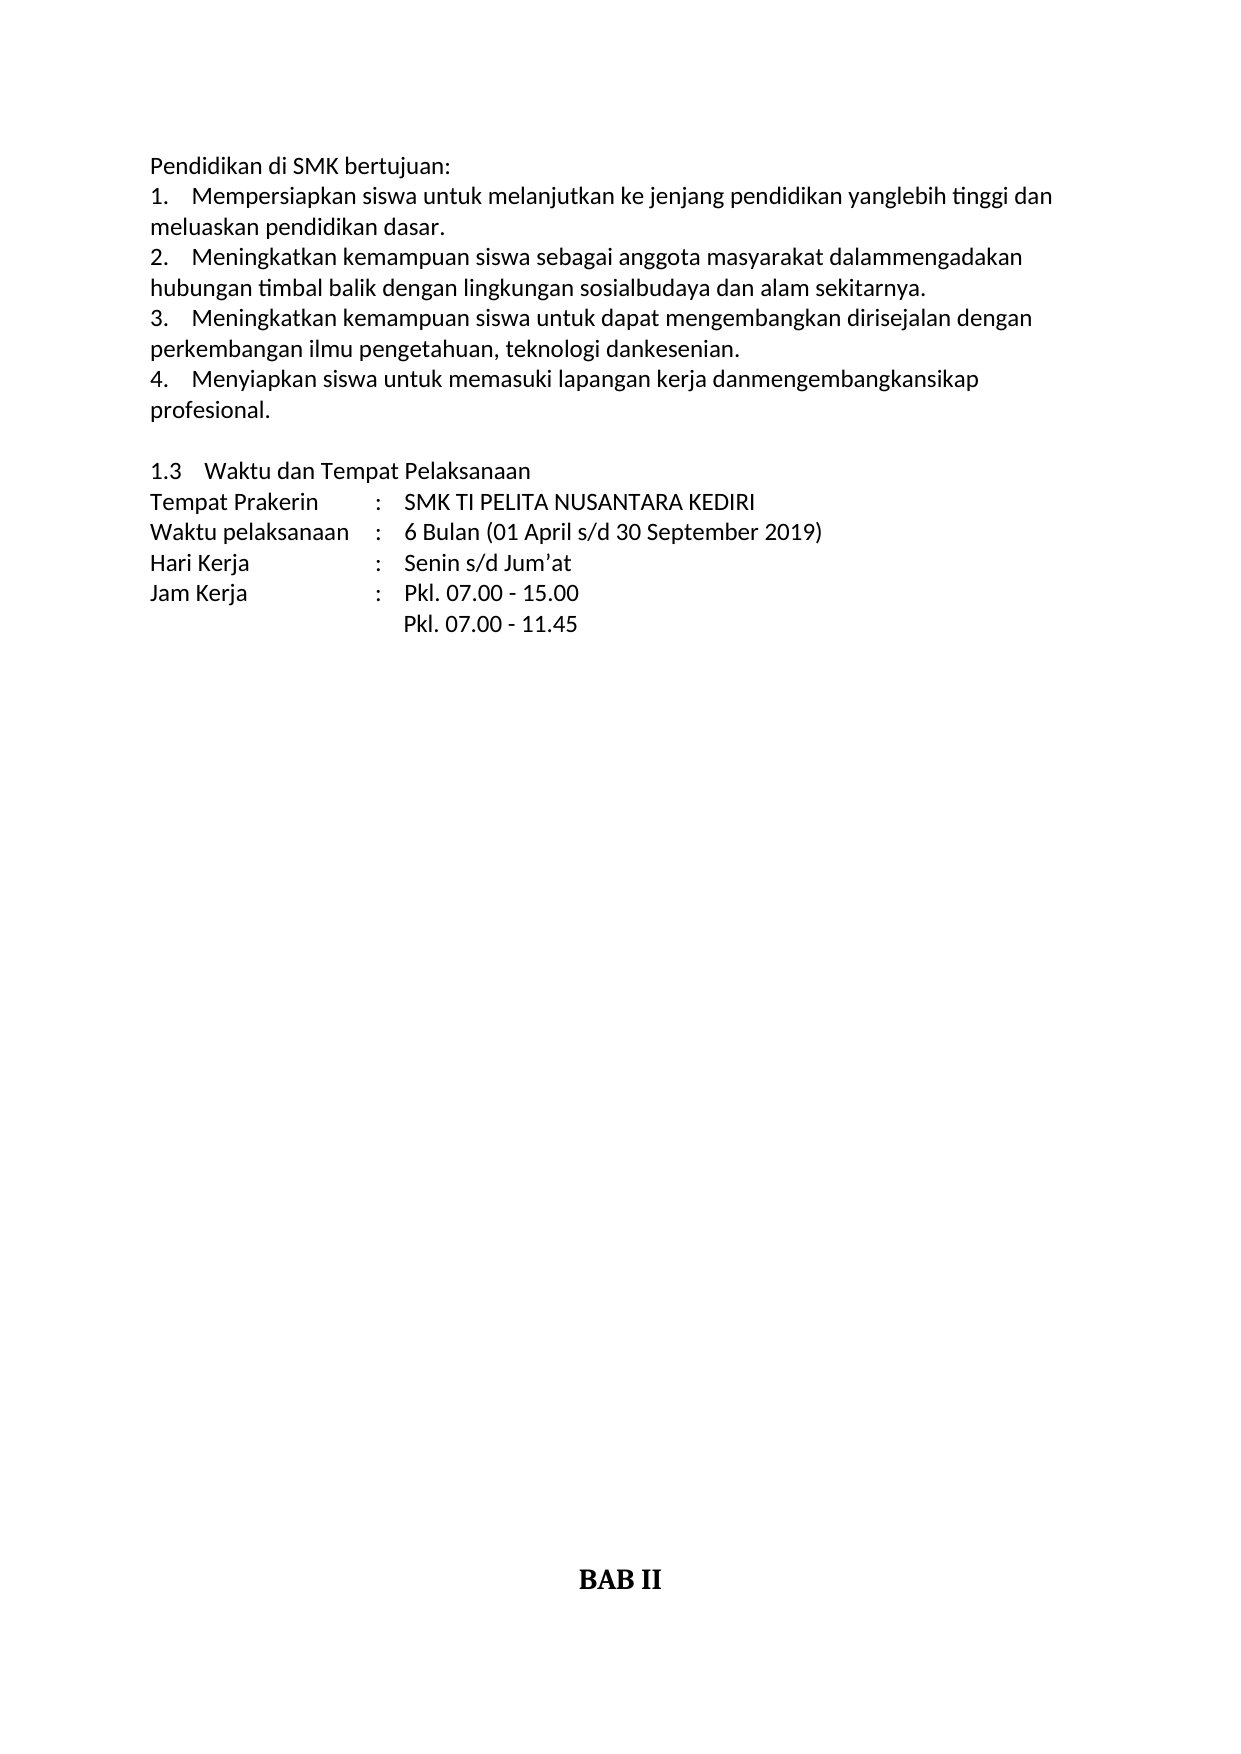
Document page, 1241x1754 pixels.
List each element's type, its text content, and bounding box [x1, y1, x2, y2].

text Pendidikan di SMK bertujuan: 1. Mempersiapkan siswa untuk melanjutkan ke jenjang pendidikan yanglebih tinggi dan meluaskan pendidikan dasar. 2. Meningkatkan kemampuan siswa sebagai anggota masyarakat dalammengadakan hubungan timbal balik dengan lingkungan sosialbudaya dan alam sekitarnya. 3. Meningkatkan kemampuan siswa untuk dapat mengembangkan dirisejalan dengan perkembangan ilmu pengetahuan, teknologi dankesenian. 4. Menyiapkan siswa untuk memasuki lapangan kerja danmengembangkansikap profesional. 1.3 Waktu dan Tempat Pelaksanaan Tempat Prakerin : SMK TI PELITA NUSANTARA KEDIRI Waktu pelaksanaan : 6 Bulan (01 April s/d 30 September 2019) Hari Kerja : Senin s/d Jum’at Jam Kerja : Pkl. 07.00 - 15.00 Pkl. 07.00 - 11.45 [150, 150, 1090, 638]
text BAB II [150, 1563, 1090, 1597]
